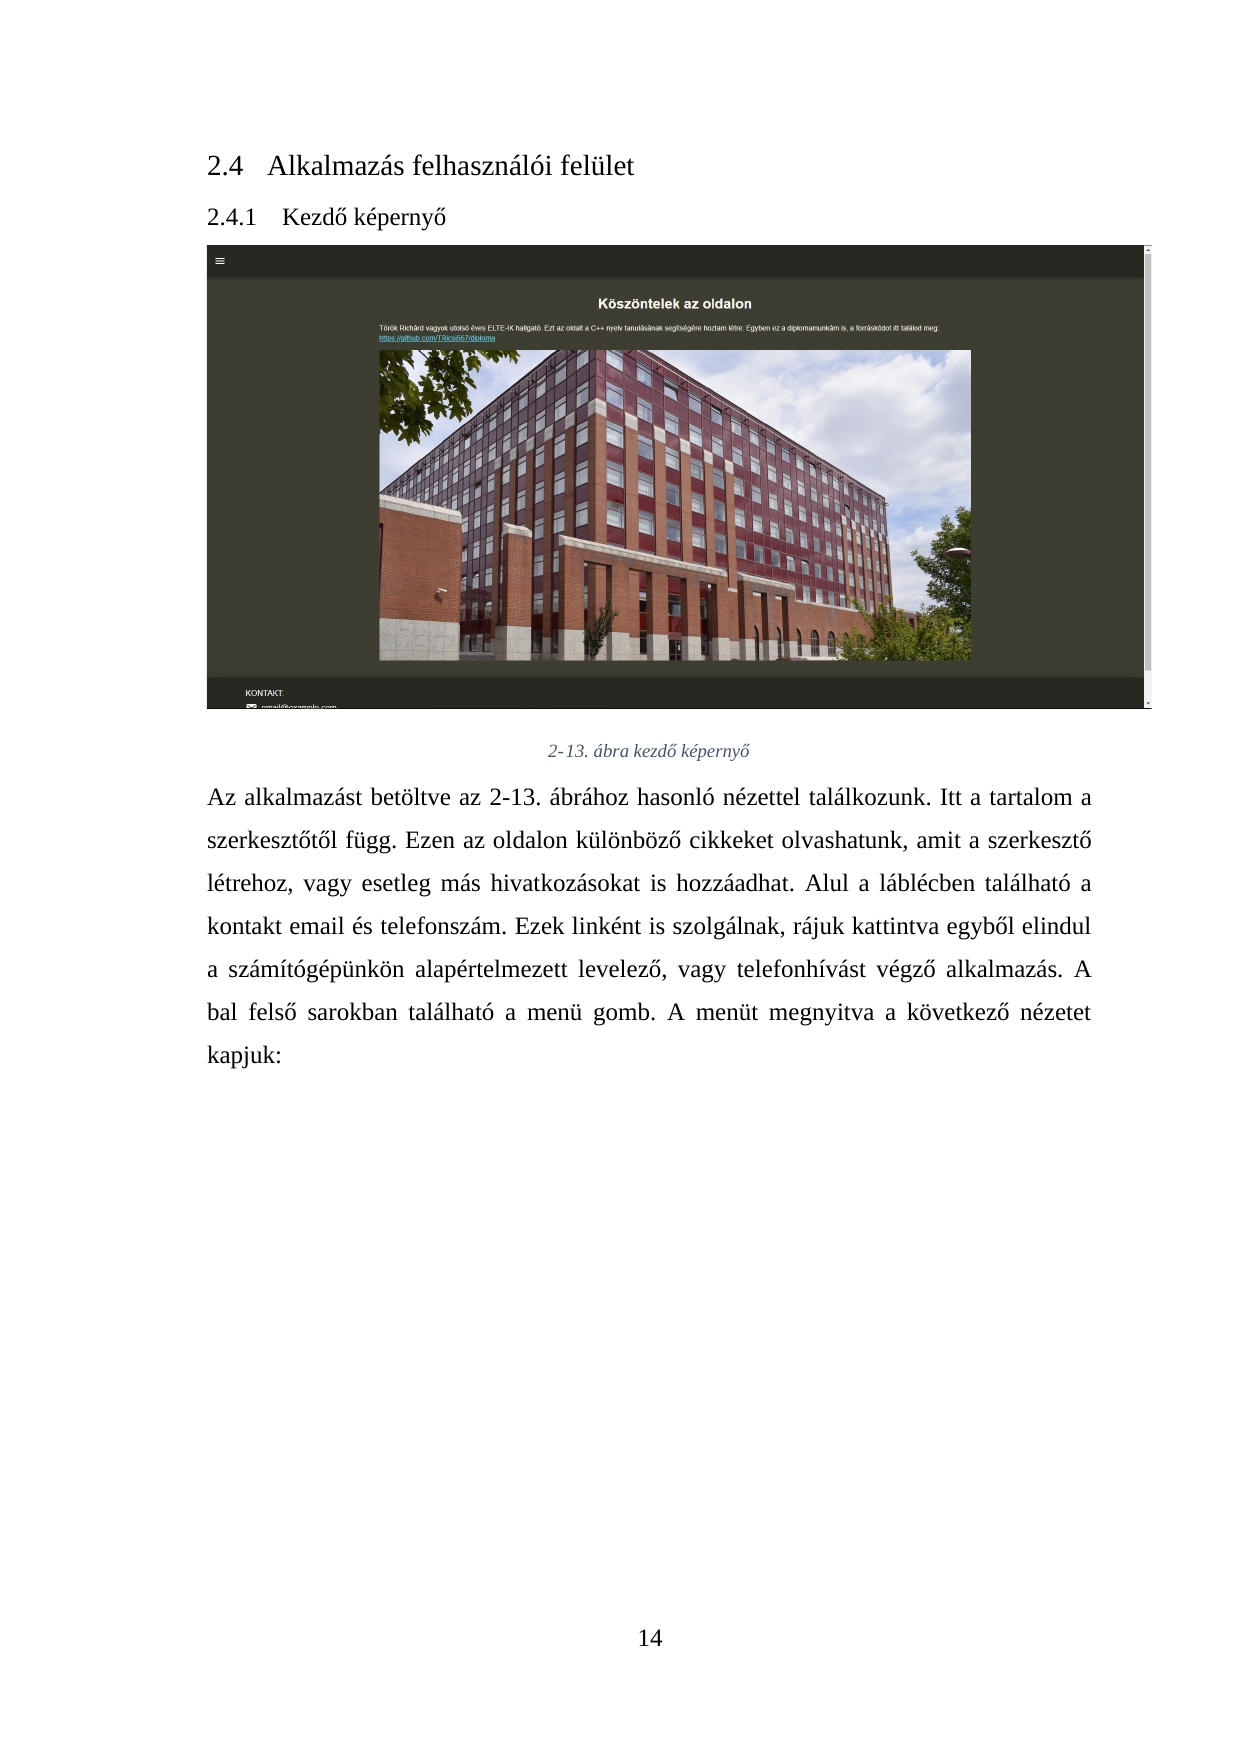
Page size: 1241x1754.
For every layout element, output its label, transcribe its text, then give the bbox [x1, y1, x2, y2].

text 2-13. ábra kezdő képernyő [207, 739, 1092, 761]
picture [206, 245, 1152, 709]
text Az alkalmazást betöltve az 2-13. ábrához hasonló nézettel találkozunk. Itt a tartalom a szerkesztőtől függ. Ezen az oldalon különböző cikkeket olvashatunk, amit a szerkesztő létrehoz, vagy esetleg más hivatkozásokat is hozzáadhat. Alul a láblécben található a kontakt email és telefonszám. Ezek linként is szolgálnak, rájuk kattintva egyből elindul a számítógépünkön alapértelmezett levelező, vagy telefonhívást végző alkalmazás. A bal felső sarokban található a menü gomb. A menüt megnyitva a következő nézetet kapjuk: [207, 782, 1092, 1069]
subtitle Kezdő képernyő [207, 202, 1092, 231]
subtitle Alkalmazás felhasználói felület [207, 148, 1092, 181]
